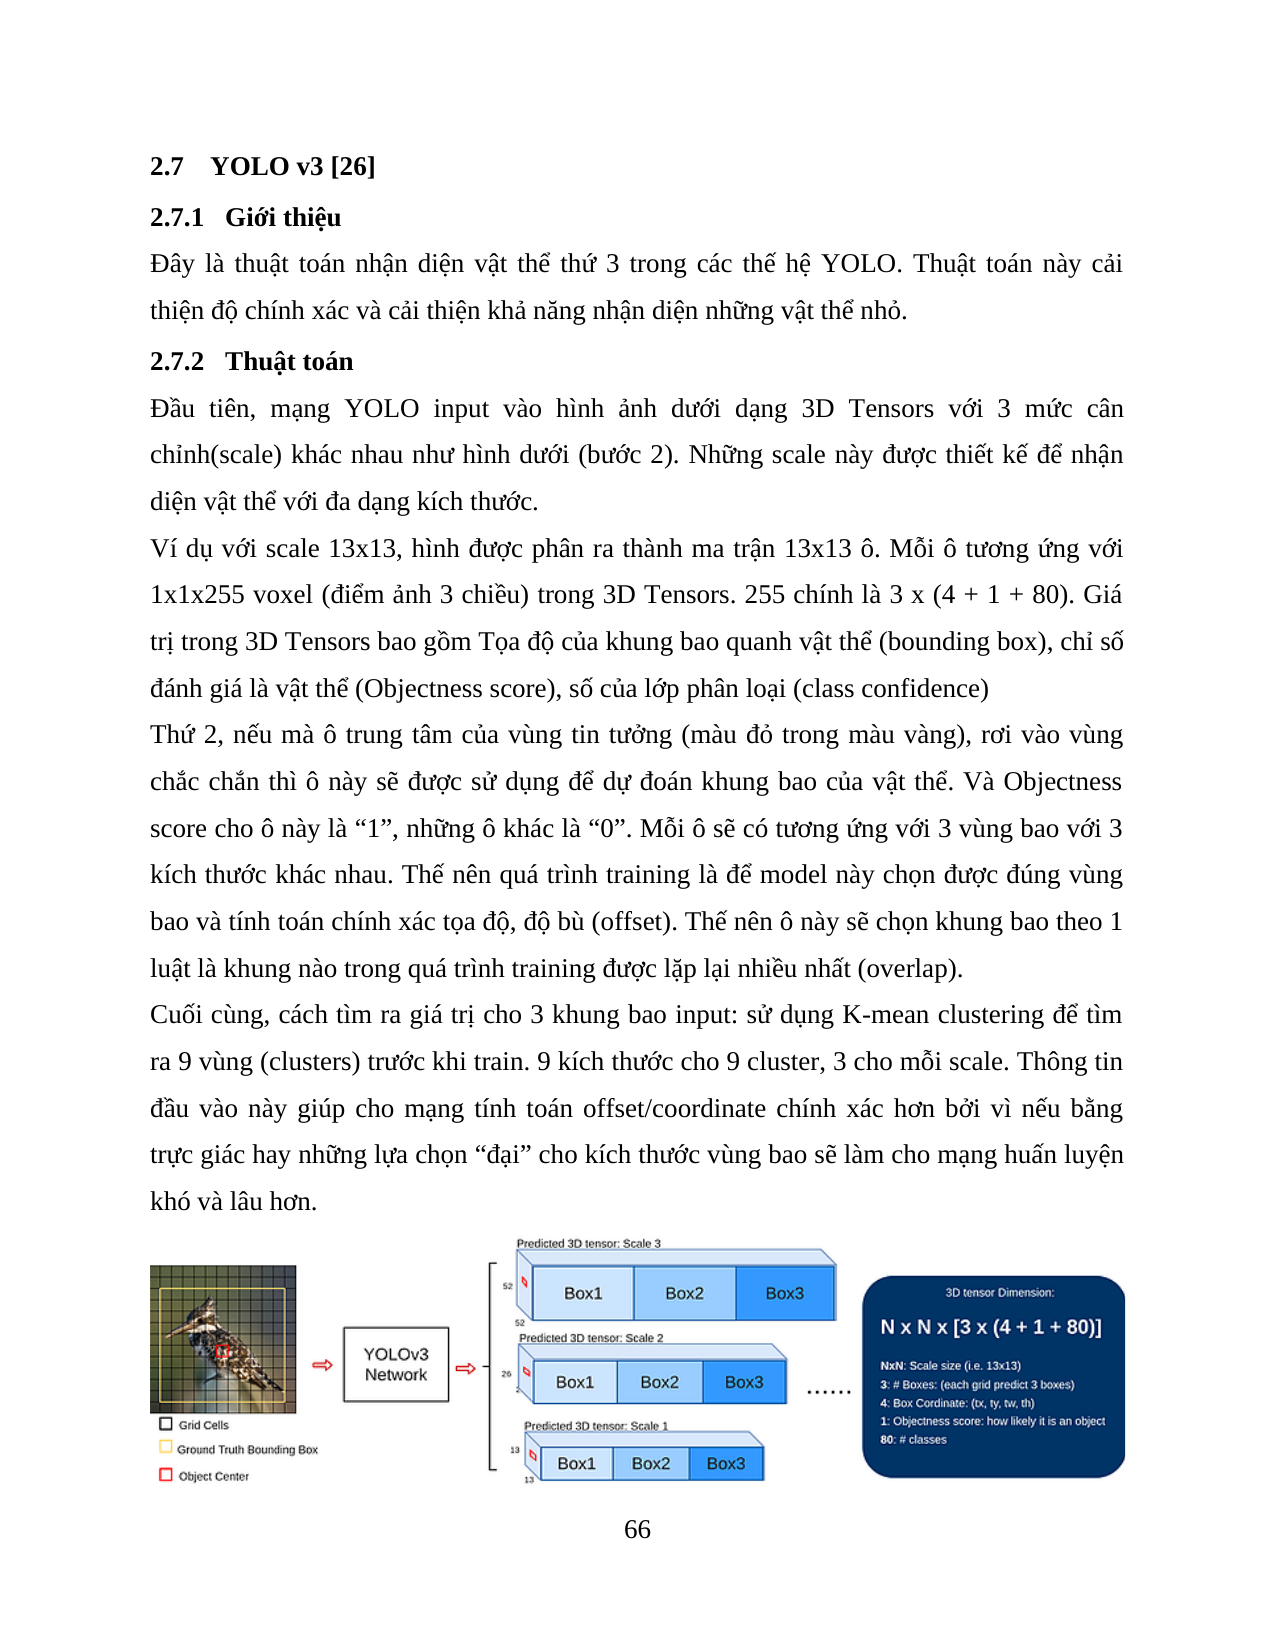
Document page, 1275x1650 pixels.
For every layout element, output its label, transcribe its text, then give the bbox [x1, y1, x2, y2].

picture [150, 1231, 1125, 1489]
subtitle Thuật toán [150, 345, 1125, 376]
subtitle YOLO v3 [150, 150, 1125, 181]
text Ví dụ với scale 13x13, hình được phân ra thành ma trận 13x13 ô. Mỗi ô tương ứng với 1x1x255 voxel (điểm ảnh 3 chiều) trong 3D Tensors. 255 chính là 3 x (4 + 1 + 80). Giá trị trong 3D Tensors bao gồm Tọa độ của khung bao quanh vật thể (bounding box), chỉ số đánh giá là vật thể (Objectness score), số của lớp phân loại (class confidence) [150, 532, 1125, 703]
text Thứ 2, nếu mà ô trung tâm của vùng tin tưởng (màu đỏ trong màu vàng), rơi vào vùng chắc chắn thì ô này sẽ được sử dụng để dự đoán khung bao của vật thể. Và Objectness score cho ô này là “1”, những ô khác là “0”. Mỗi ô sẽ có tương ứng với 3 vùng bao với 3 kích thước khác nhau. Thế nên quá trình training là để model này chọn được đúng vùng bao và tính toán chính xác tọa độ, độ bù (offset). Thế nên ô này sẽ chọn khung bao theo 1 luật là khung nào trong quá trình training được lặp lại nhiều nhất (overlap). [150, 718, 1125, 983]
subtitle Giới thiệu [150, 201, 1125, 232]
text Đây là thuật toán nhận diện vật thể thứ 3 trong các thế hệ YOLO. Thuật toán này cải thiện độ chính xác và cải thiện khả năng nhận diện những vật thể nhỏ. [150, 247, 1125, 325]
text Cuối cùng, cách tìm ra giá trị cho 3 khung bao input: sử dụng K-mean clustering để tìm ra 9 vùng (clusters) trước khi train. 9 kích thước cho 9 cluster, 3 cho mỗi scale. Thông tin đầu vào này giúp cho mạng tính toán offset/coordinate chính xác hơn bởi vì nếu bằng trực giác hay những lựa chọn “đại” cho kích thước vùng bao sẽ làm cho mạng huấn luyện khó và lâu hơn. [150, 998, 1125, 1216]
text Đầu tiên, mạng YOLO input vào hình ảnh dưới dạng 3D Tensors với 3 mức cân chỉnh(scale) khác nhau như hình dưới (bước 2). Những scale này được thiết kế để nhận diện vật thể với đa dạng kích thước. [150, 392, 1125, 516]
